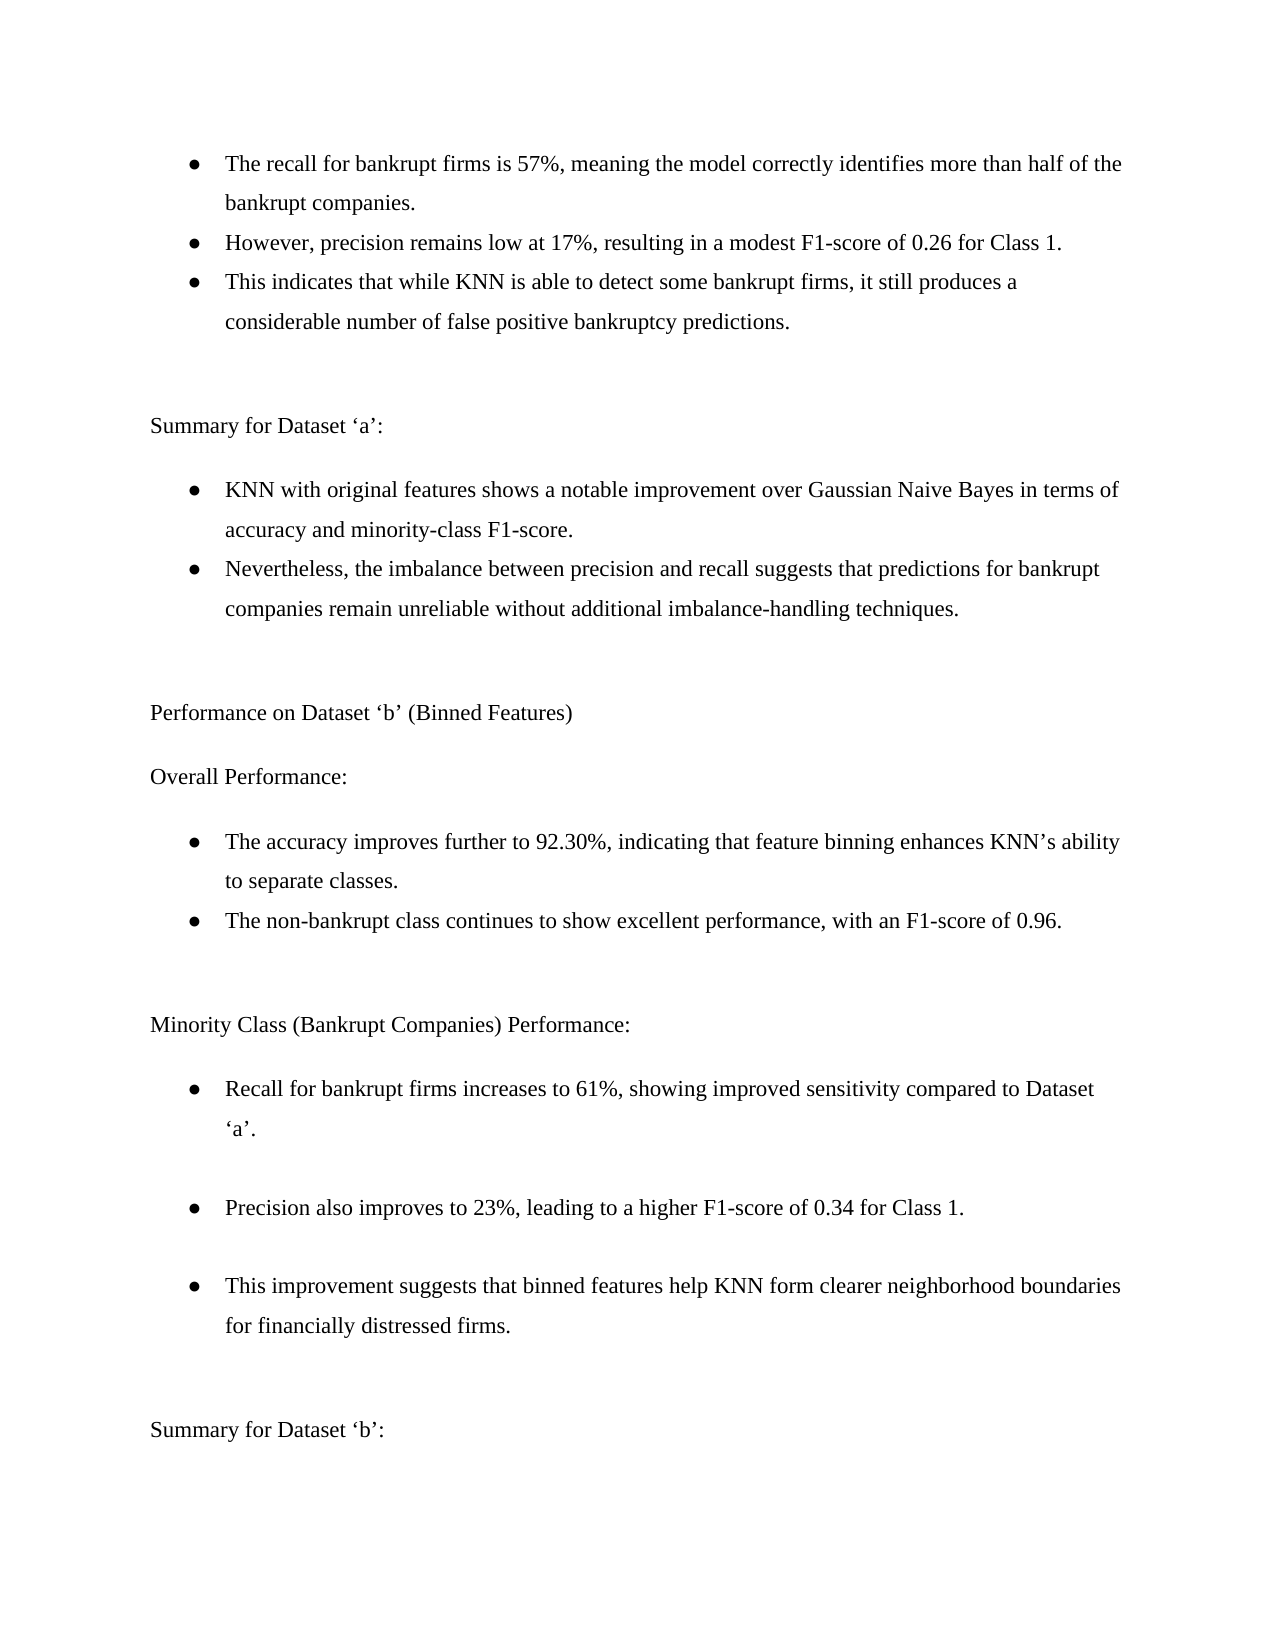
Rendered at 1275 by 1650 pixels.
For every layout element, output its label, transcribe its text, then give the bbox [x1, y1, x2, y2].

text Summary for Dataset ‘b’: [150, 1416, 1125, 1442]
text Performance on Dataset ‘b’ (Binned Features) [150, 699, 1125, 725]
text Summary for Dataset ‘a’: [150, 412, 1125, 438]
list However, precision remains low at 17%, resulting in a modest F1-score of 0.26 for Class 1. [187, 229, 1125, 255]
list KNN with original features shows a notable improvement over Gaussian Naive Bayes in terms of accuracy and minority-class F1-score. [187, 476, 1125, 542]
text Overall Performance: [150, 763, 1125, 789]
text Minority Class (Bankrupt Companies) Performance: [150, 1011, 1125, 1037]
list The recall for bankrupt firms is 57%, meaning the model correctly identifies more than half of the bankrupt companies. [187, 150, 1125, 216]
list The accuracy improves further to 92.30%, indicating that feature binning enhances KNN’s ability to separate classes. [187, 828, 1125, 893]
list This improvement suggests that binned features help KNN form clearer neighborhood boundaries for financially distressed firms. [187, 1272, 1125, 1378]
list The non-bankrupt class continues to show excellent performance, with an F1-score of 0.96. [187, 907, 1125, 972]
list Recall for bankrupt firms increases to 61%, showing improved sensitivity compared to Dataset ‘a’. [187, 1075, 1125, 1180]
list Precision also improves to 23%, leading to a higher F1-score of 0.34 for Class 1. [187, 1193, 1125, 1259]
list This indicates that while KNN is able to detect some bankrupt firms, it still produces a considerable number of false positive bankruptcy predictions. [187, 268, 1125, 374]
list Nevertheless, the imbalance between precision and recall suggests that predictions for bankrupt companies remain unreliable without additional imbalance-handling techniques. [187, 555, 1125, 661]
